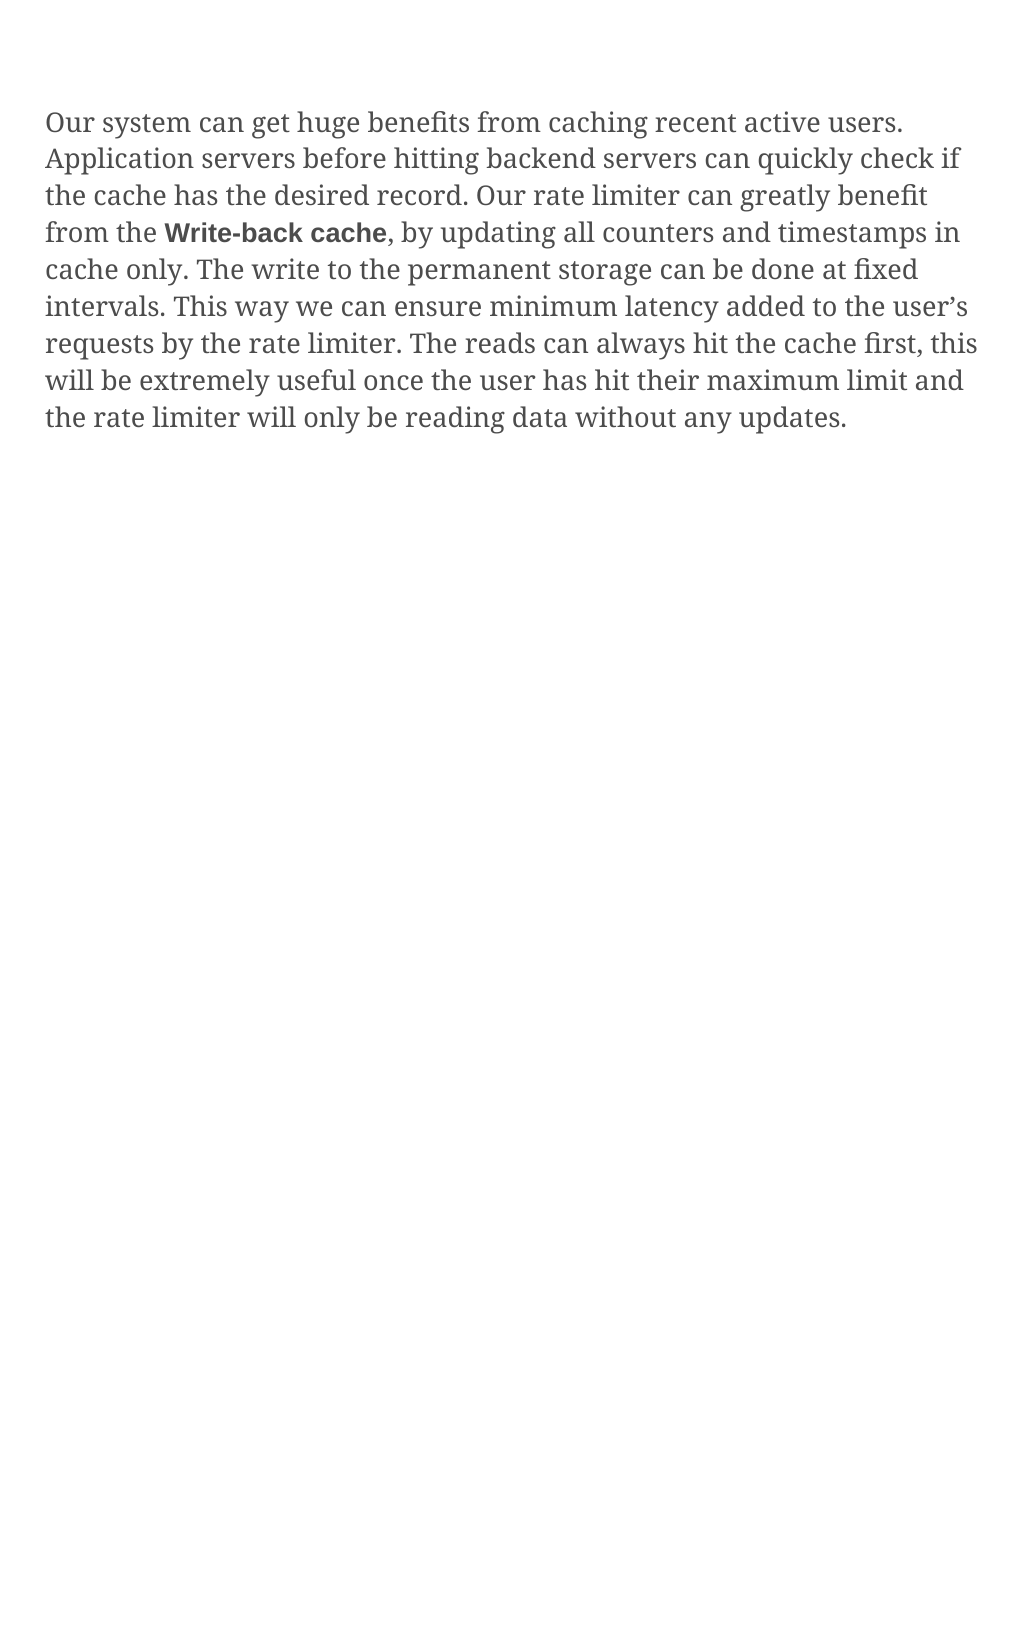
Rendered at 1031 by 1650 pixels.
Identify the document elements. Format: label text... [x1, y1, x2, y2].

text Our system can get huge benefits from caching recent active users. Application servers before hitting backend servers can quickly check if the cache has the desired record. Our rate limiter can greatly benefit from the Write-back cache, by updating all counters and timestamps in cache only. The write to the permanent storage can be done at fixed intervals. This way we can ensure minimum latency added to the user’s requests by the rate limiter. The reads can always hit the cache first, this will be extremely useful once the user has hit their maximum limit and the rate limiter will only be reading data without any updates. [45, 103, 986, 435]
